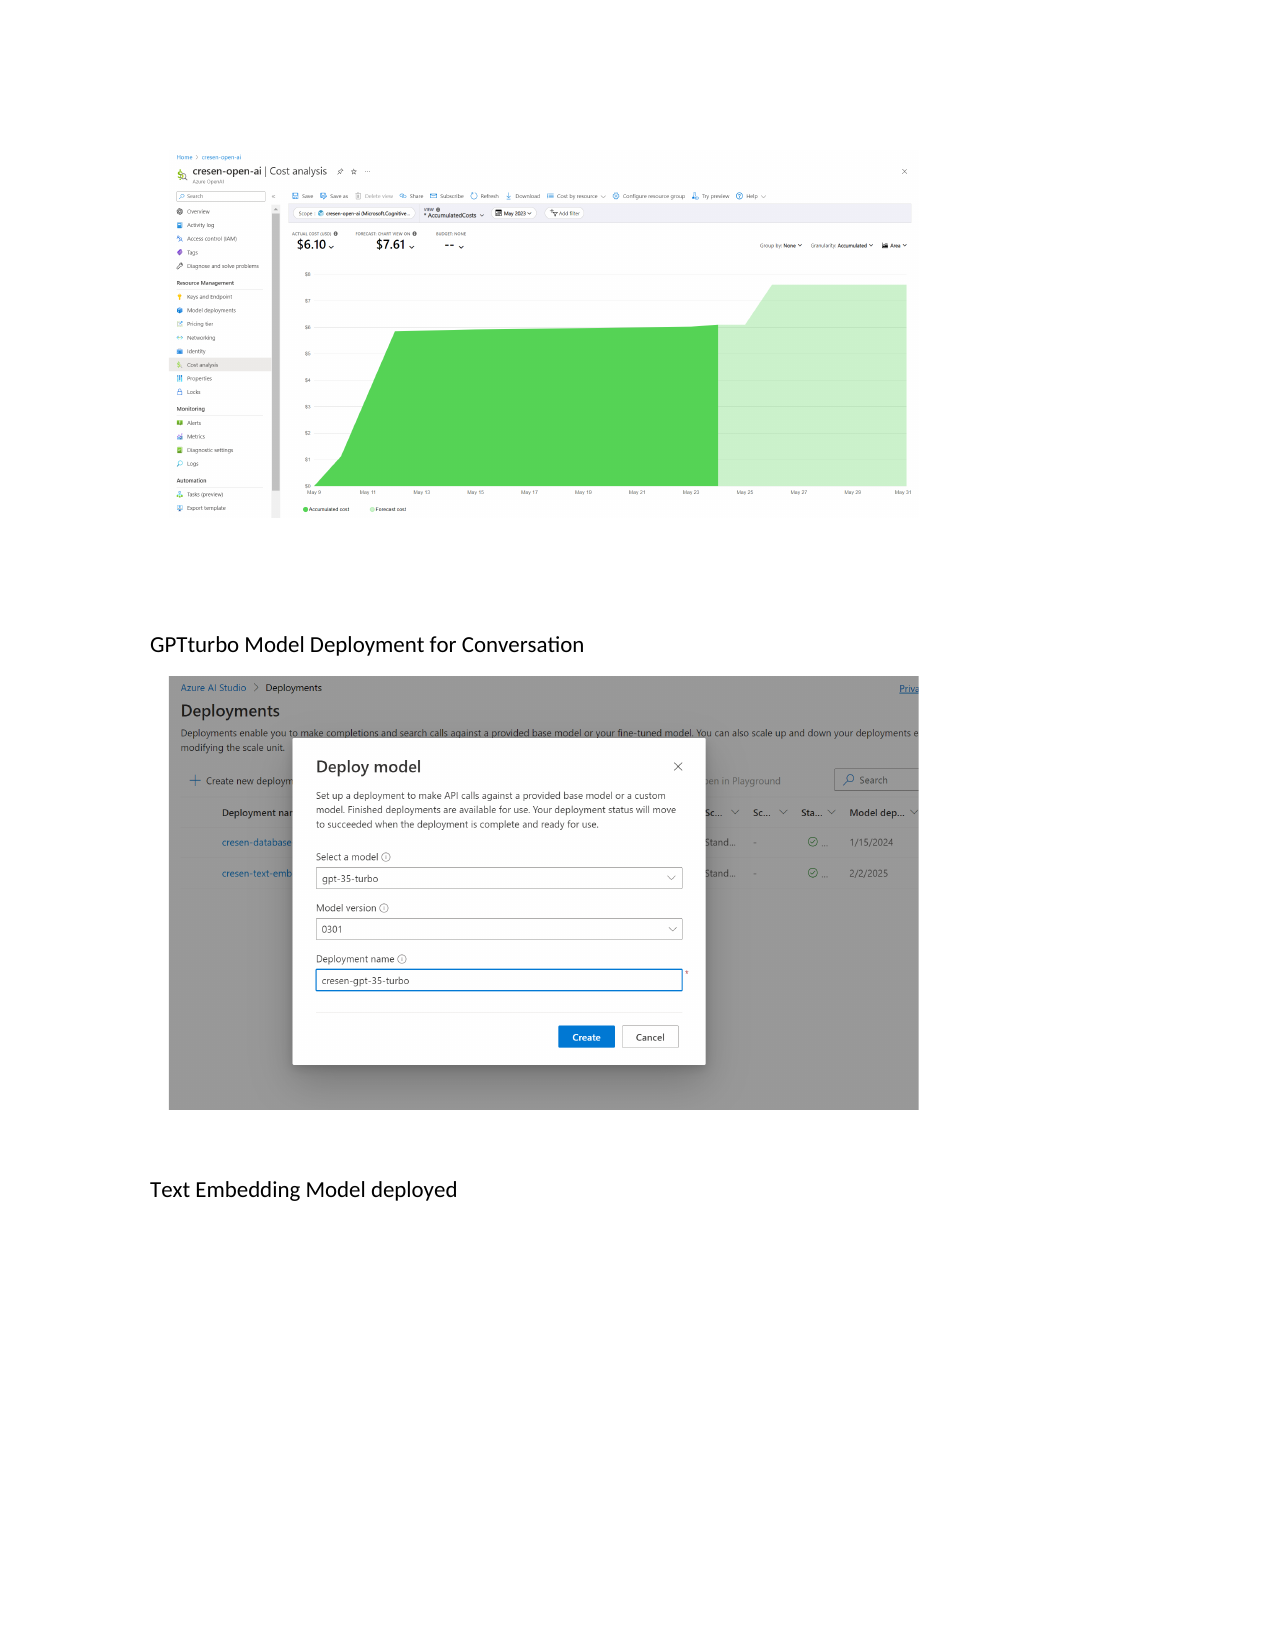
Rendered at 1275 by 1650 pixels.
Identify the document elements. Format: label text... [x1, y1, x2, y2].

text Text Embedding Model deployed [150, 1175, 1125, 1203]
text GPTturbo Model Deployment for Conversation [150, 630, 1125, 658]
